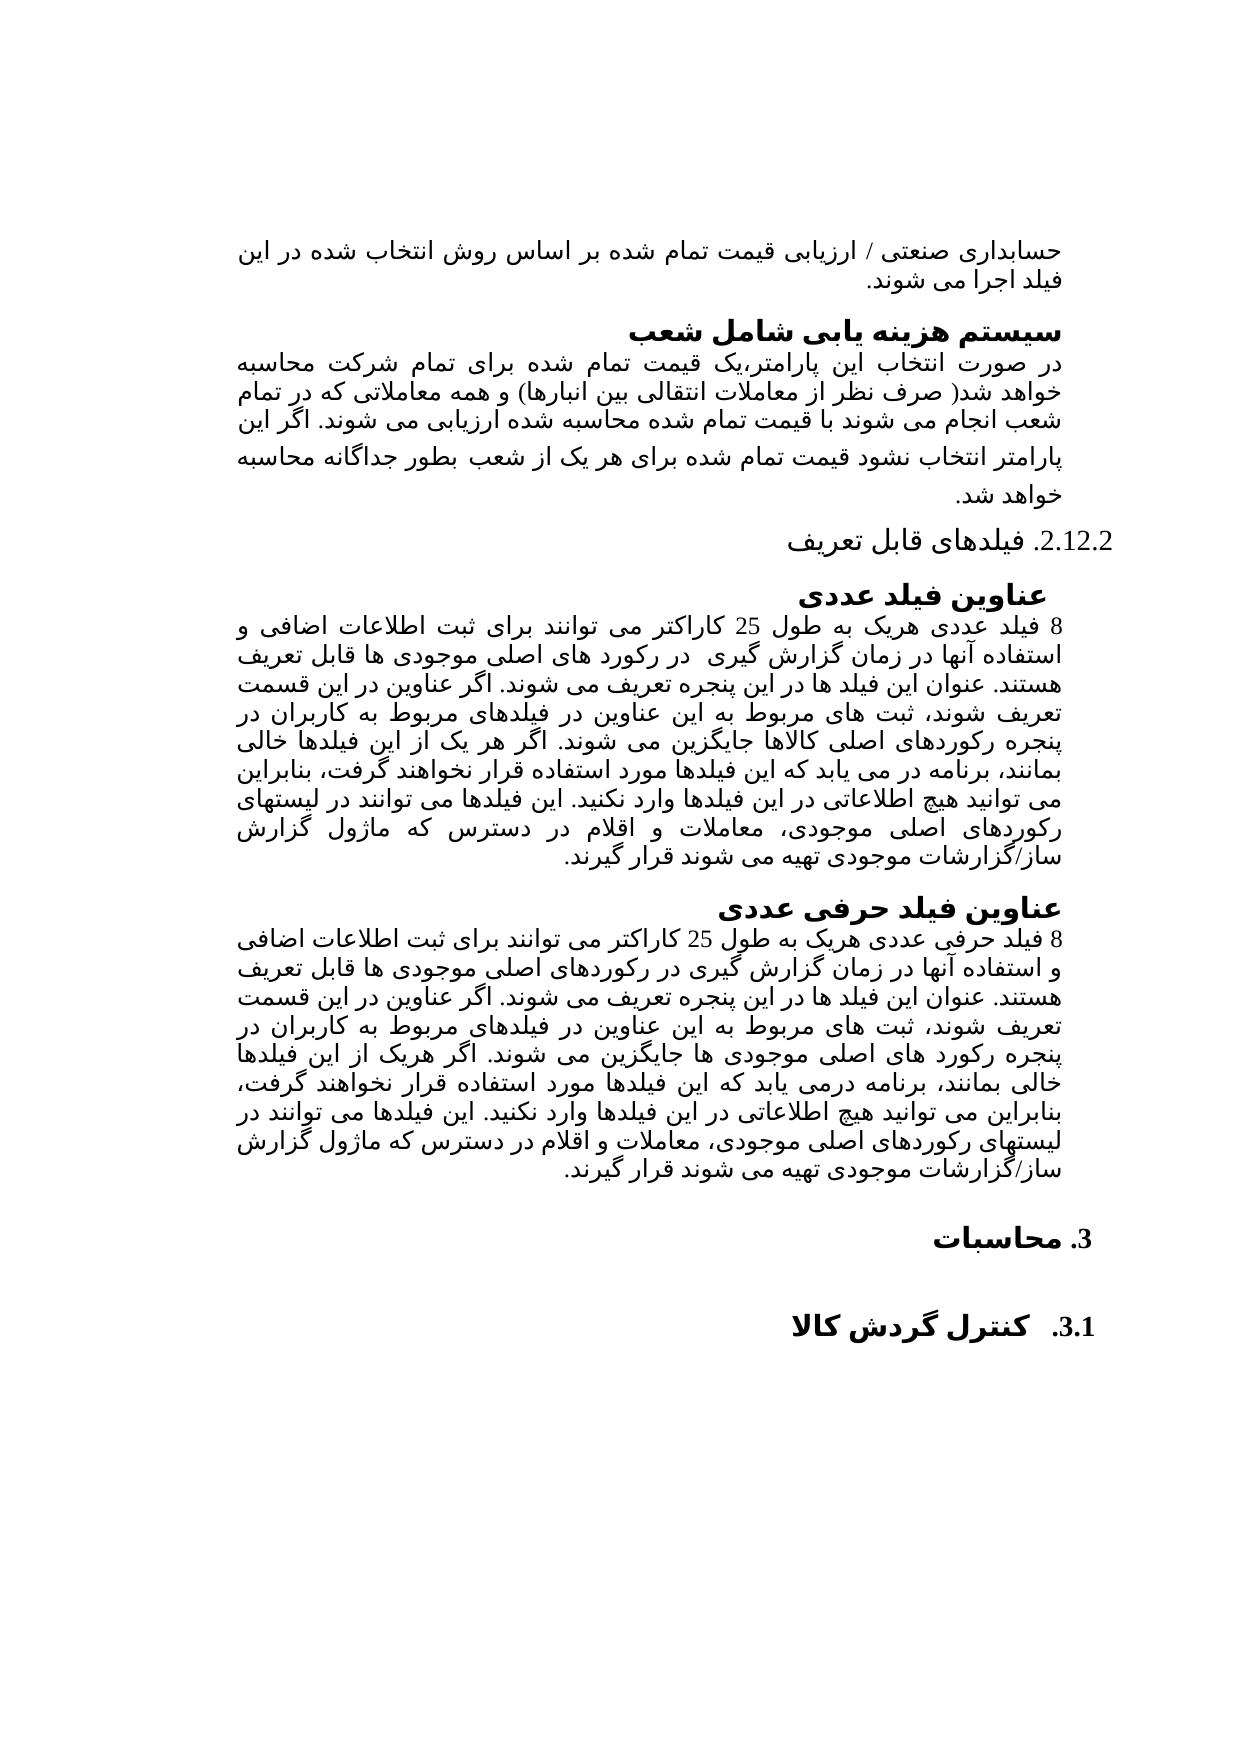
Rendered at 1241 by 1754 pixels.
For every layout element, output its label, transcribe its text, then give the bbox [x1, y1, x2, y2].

subtitle سیستم هزینه یابی شامل شعب [236, 314, 1063, 348]
subtitle محاسبات [236, 1221, 1063, 1254]
text در صورت انتخاب این پارامتر،یک قیمت تمام شده برای تمام شرکت محاسبه خواهد شد( صرف نظر از معاملات انتقالی بین انبارها) و همه معاملاتی که در تمام شعب انجام می شوند با قیمت تمام شده محاسبه شده ارزیابی می شوند. اگر این پارامتر انتخاب نشود قیمت تمام شده برای هر یک از شعب بطور جداگانه محاسبه خواهد شد. [236, 348, 1063, 511]
subtitle عناوین فیلد حرفی عددی [236, 891, 1063, 924]
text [236, 236, 1063, 294]
subtitle فیلدهای قابل تعریف [236, 523, 1026, 557]
text 8 فیلد حرفی عددی هریک به طول 25 کاراکتر می توانند برای ثبت اطلاعات اضافی و استفاده آنها در زمان گزارش گیری در رکوردهای اصلی موجودی ها قابل تعریف هستند. عنوان این فیلد ها در این پنجره تعریف می شوند. اگر عناوین در این قسمت تعریف شوند، ثبت های مربوط به این عناوین در فیلدهای مربوط به کاربران در پنجره رکورد های اصلی موجودی ها جایگزین می شوند. اگر هریک از این فیلدها خالی بمانند، برنامه درمی یابد که این فیلدها مورد استفاده قرار نخواهند گرفت، بنابراین می توانید هیچ اطلاعاتی در این فیلدها وارد نکنید. این فیلدها می توانند در لیستهای رکوردهای اصلی موجودی، معاملات و اقلام در دسترس که ماژول گزارش ساز/گزارشات موجودی تهیه می شوند قرار گیرند. [236, 924, 1063, 1183]
text 8 فیلد عددی هریک به طول 25 کاراکتر می توانند برای ثبت اطلاعات اضافی و استفاده آنها در زمان گزارش گیری در رکورد های اصلی موجودی ها قابل تعریف هستند. عنوان این فیلد ها در این پنجره تعریف می شوند. اگر عناوین در این قسمت تعریف شوند، ثبت های مربوط به این عناوین در فیلدهای مربوط به کاربران در پنجره رکوردهای اصلی کالاها جایگزین می شوند. اگر هر یک از این فیلدها خالی بمانند، برنامه در می یابد که این فیلدها مورد استفاده قرار نخواهند گرفت، بنابراین می توانید هیچ اطلاعاتی در این فیلدها وارد نکنید. این فیلدها می توانند در لیستهای رکوردهای اصلی موجودی، معاملات و اقلام در دسترس که ماژول گزارش ساز/گزارشات موجودی تهیه می شوند قرار گیرند. [236, 611, 1063, 870]
subtitle کنترل گردش کالا [236, 1309, 1044, 1342]
subtitle عناوین فیلد عددی [236, 578, 1063, 611]
